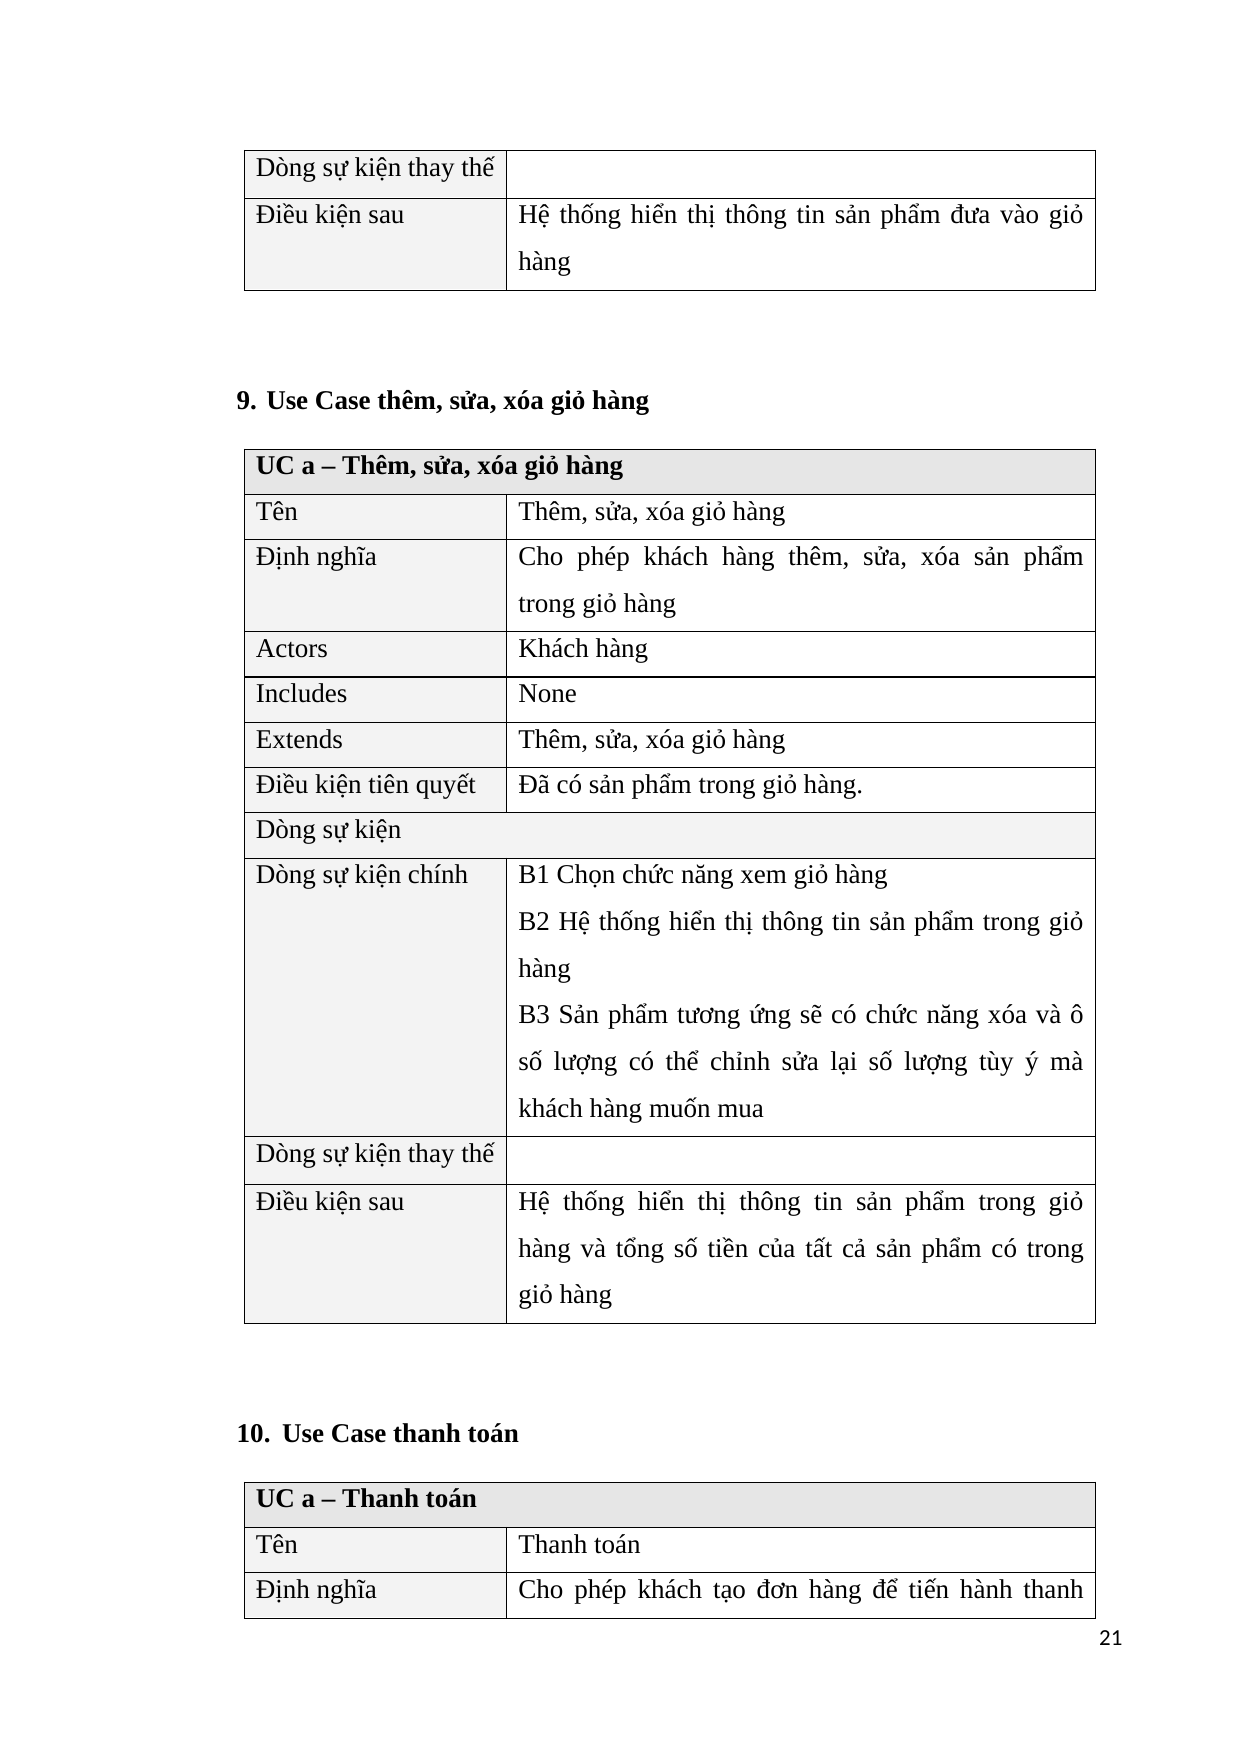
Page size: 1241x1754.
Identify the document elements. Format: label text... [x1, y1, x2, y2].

table_cell [507, 151, 1095, 197]
table_cell B1 Chọn chức năng xem giỏ hàng B2 Hệ thống hiển thị thông tin sản phẩm trong giỏ hàng B3 Sản phẩm tương ứng sẽ có chức năng xóa và ô số lượng có thể chỉnh sửa lại số lượng tùy ý mà khách hàng muốn mua [507, 859, 1095, 1136]
table_cell Định nghĩa [245, 1573, 506, 1617]
table_cell Dòng sự kiện [245, 813, 1095, 858]
table_cell Tên [245, 495, 506, 539]
table_cell Điều kiện tiên quyết [245, 768, 506, 812]
table_cell Actors [245, 632, 506, 676]
table_cell [507, 1137, 1095, 1184]
table_cell Hệ thống hiển thị thông tin sản phẩm trong giỏ hàng và tổng số tiền của tất cả sản phẩm có trong giỏ hàng [507, 1185, 1095, 1323]
table_cell Dòng sự kiện thay thế [245, 1137, 506, 1184]
table_cell Dòng sự kiện chính [245, 859, 506, 1136]
table_cell Đã có sản phẩm trong giỏ hàng. [507, 768, 1095, 812]
table_header UC a – Thanh toán [245, 1483, 1095, 1527]
table_cell Điều kiện sau [245, 199, 506, 289]
table_cell Thêm, sửa, xóa giỏ hàng [507, 495, 1095, 539]
table_cell Tên [245, 1528, 506, 1572]
table_cell Định nghĩa [245, 540, 506, 631]
table_cell Điều kiện sau [245, 1185, 506, 1323]
table_cell Thanh toán [507, 1528, 1095, 1572]
table_cell Thêm, sửa, xóa giỏ hàng [507, 723, 1095, 767]
list Use Case thêm, sửa, xóa giỏ hàng [236, 384, 1122, 415]
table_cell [507, 1573, 1095, 1617]
list Use Case thanh toán [236, 1417, 1122, 1448]
table_cell Hệ thống hiển thị thông tin sản phẩm đưa vào giỏ hàng [507, 199, 1095, 289]
table_header UC a – Thêm, sửa, xóa giỏ hàng [245, 450, 1095, 494]
table_cell Extends [245, 723, 506, 767]
table_cell Dòng sự kiện thay thế [245, 151, 506, 197]
table_cell Includes [245, 678, 506, 722]
table_cell None [507, 678, 1095, 722]
table_cell Cho phép khách hàng thêm, sửa, xóa sản phẩm trong giỏ hàng [507, 540, 1095, 631]
table_cell Khách hàng [507, 632, 1095, 676]
